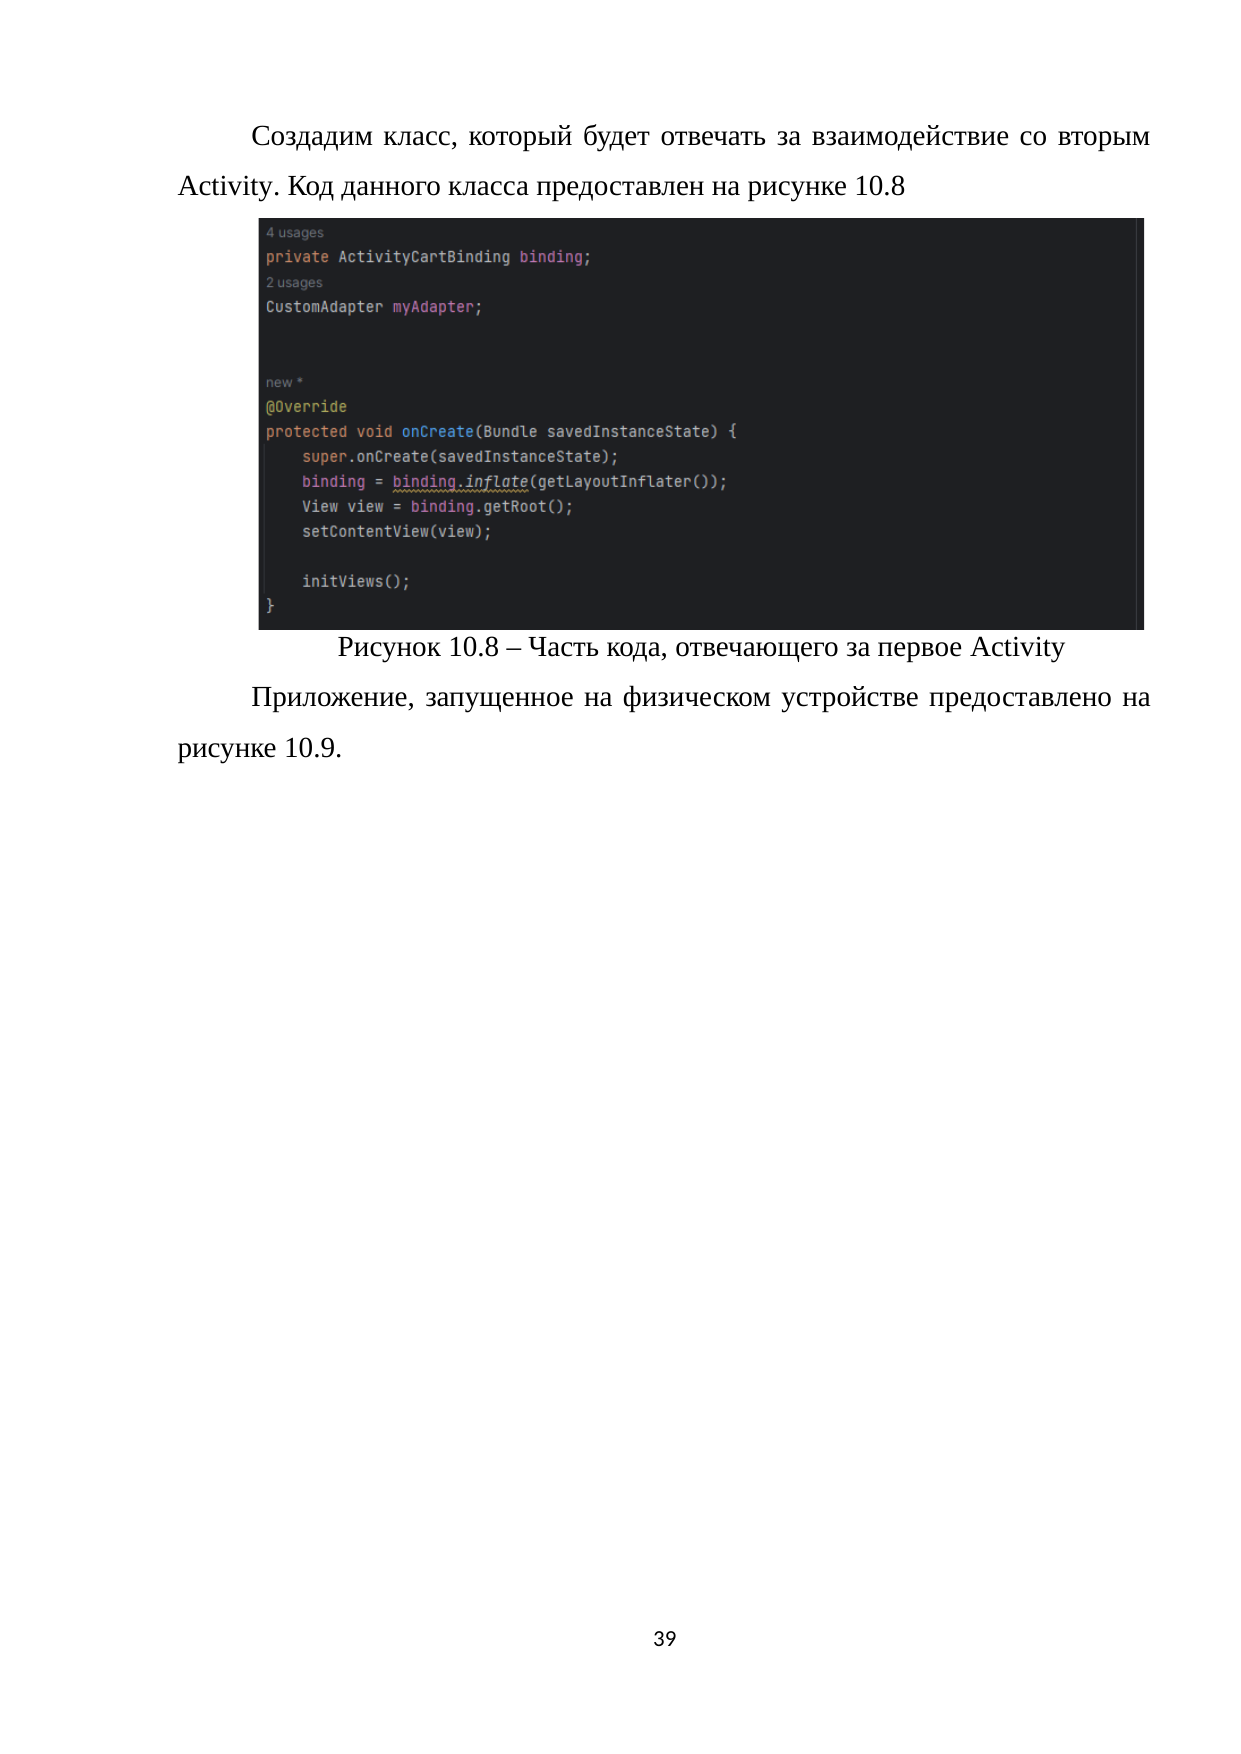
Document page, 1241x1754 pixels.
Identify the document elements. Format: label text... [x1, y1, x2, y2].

picture [258, 218, 1145, 630]
text Создадим класс, который будет отвечать за взаимодействие со вторым Activity. Код данного класса предоставлен на рисунке 10.8 [177, 118, 1152, 202]
text Приложение, запущенное на физическом устройстве предоставлено на рисунке 10.9. [177, 679, 1152, 763]
text Рисунок 10.8 – Часть кода, отвечающего за первое Activity [177, 629, 1152, 663]
